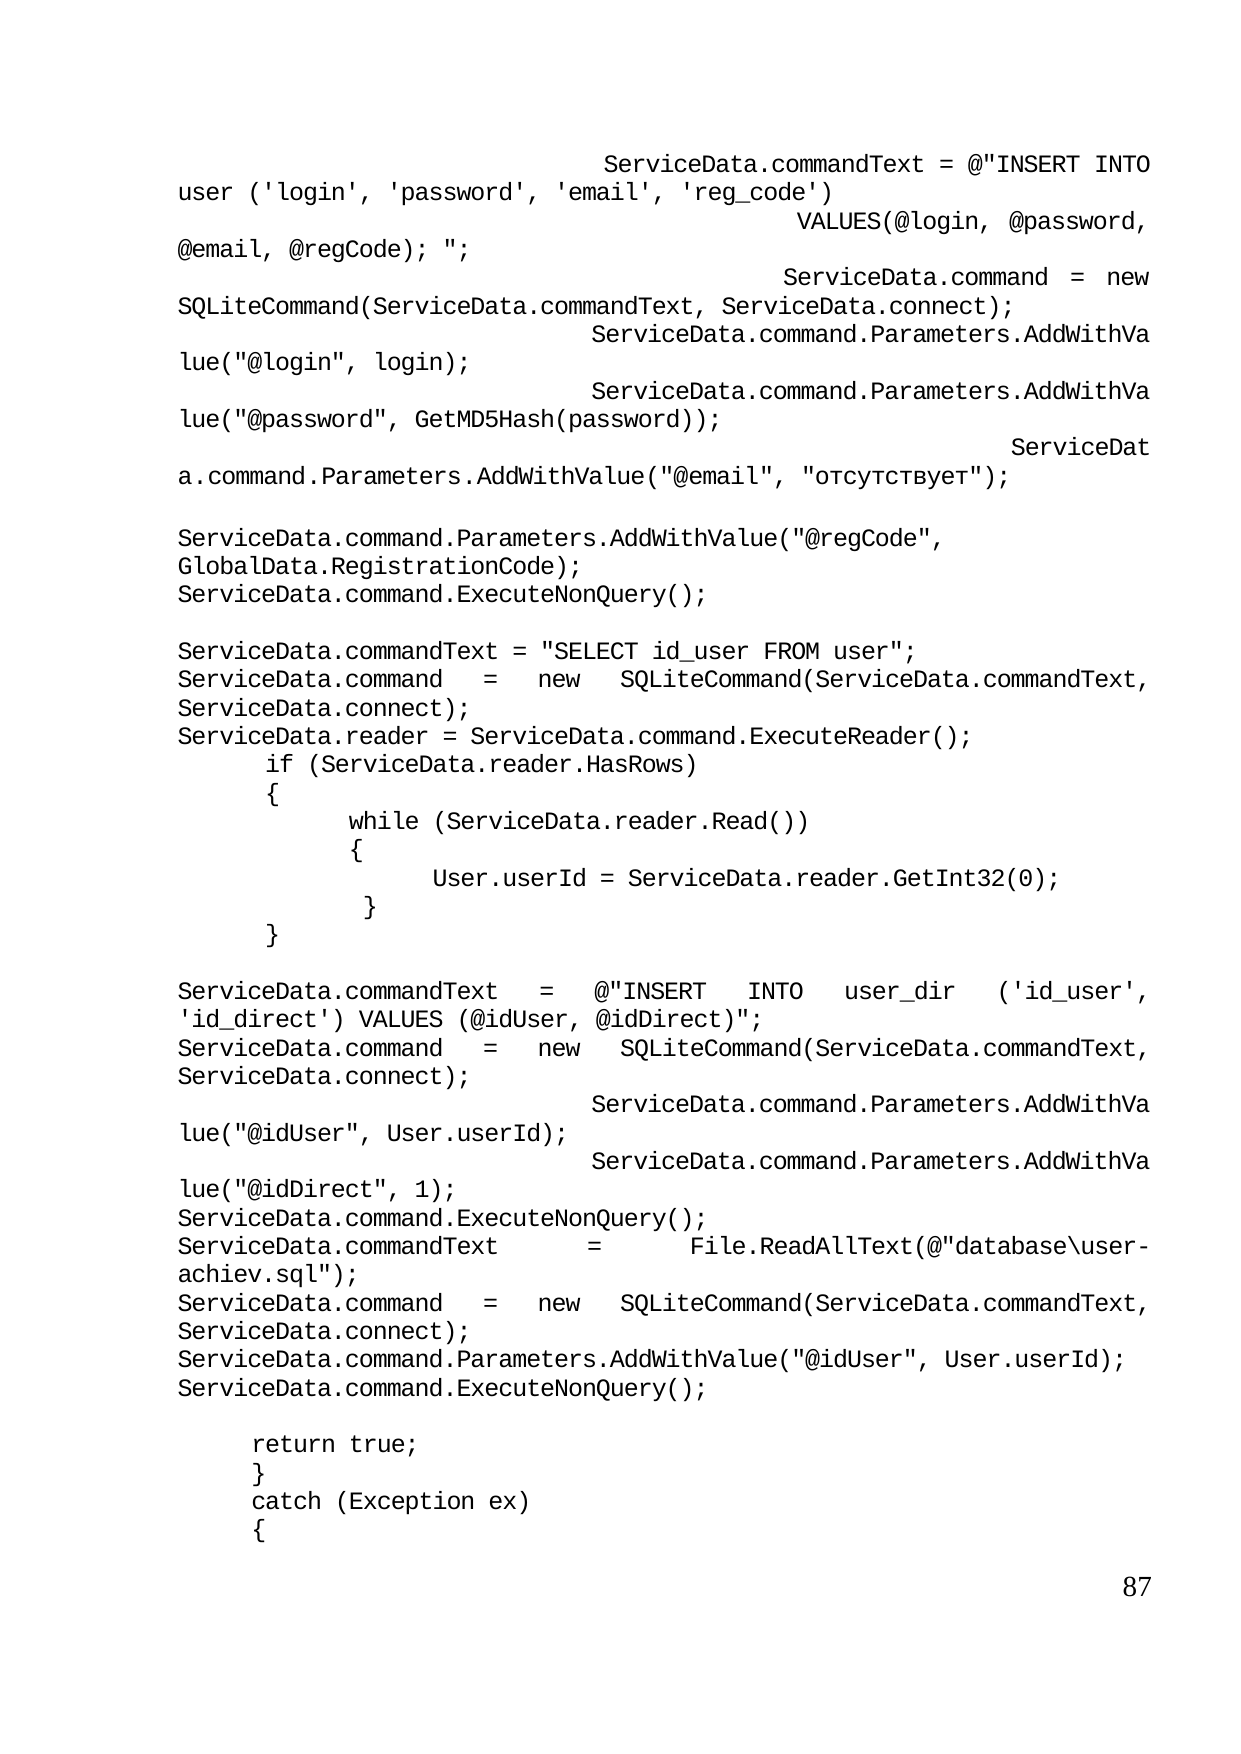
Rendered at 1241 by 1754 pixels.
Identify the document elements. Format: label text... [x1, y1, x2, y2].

text ServiceData.command = new SQLiteCommand(ServiceData.commandText, ServiceData.connect); [177, 1290, 1152, 1347]
text { [177, 1517, 1152, 1545]
text ServiceData.command = new SQLiteCommand(ServiceData.commandText, ServiceData.connect); [177, 667, 1152, 723]
text } [177, 922, 1152, 950]
text ServiceData.commandText = @"INSERT INTO user_dir ('id_user', 'id_direct') VALUES (@idUser, @idDirect)"; [177, 978, 1152, 1035]
text } [177, 893, 1152, 922]
text ServiceData.command = new SQLiteCommand(ServiceData.commandText, ServiceData.connect); [177, 265, 1152, 322]
text ServiceData.commandText = File.ReadAllText(@"database\user-achiev.sql"); [177, 1233, 1152, 1290]
text ServiceData.command.Parameters.AddWithValue("@password", GetMD5Hash(password)); [177, 378, 1152, 435]
text { [177, 780, 1152, 808]
text ServiceData.command.ExecuteNonQuery(); [177, 1375, 1152, 1403]
text ServiceData.command = new SQLiteCommand(ServiceData.commandText, ServiceData.connect); [177, 1035, 1152, 1092]
text ServiceData.command.Parameters.AddWithValue("@email", "отсутствует"); [177, 435, 1152, 492]
text ServiceData.command.Parameters.AddWithValue("@login", login); [177, 322, 1152, 378]
text while (ServiceData.reader.Read()) [177, 808, 1152, 837]
text return true; [177, 1432, 1152, 1460]
text ServiceData.commandText = @"INSERT INTO user ('login', 'password', 'email', 'reg_code') [177, 152, 1152, 208]
text ServiceData.command.ExecuteNonQuery(); [177, 582, 1152, 610]
text ServiceData.command.Parameters.AddWithValue("@idUser", User.userId); [177, 1347, 1152, 1375]
text User.userId = ServiceData.reader.GetInt32(0); [177, 865, 1152, 893]
text ServiceData.command.Parameters.AddWithValue("@regCode", GlobalData.RegistrationCode); [177, 492, 1152, 582]
text ServiceData.commandText = "SELECT id_user FROM user"; [177, 638, 1152, 667]
text ServiceData.command.ExecuteNonQuery(); [177, 1205, 1152, 1233]
text } [177, 1460, 1152, 1488]
text catch (Exception ex) [177, 1488, 1152, 1517]
text ServiceData.command.Parameters.AddWithValue("@idUser", User.userId); [177, 1092, 1152, 1148]
text VALUES(@login, @password, @email, @regCode); "; [177, 208, 1152, 265]
text ServiceData.reader = ServiceData.command.ExecuteReader(); [177, 723, 1152, 752]
text ServiceData.command.Parameters.AddWithValue("@idDirect", 1); [177, 1148, 1152, 1205]
text { [177, 837, 1152, 865]
text if (ServiceData.reader.HasRows) [177, 752, 1152, 780]
